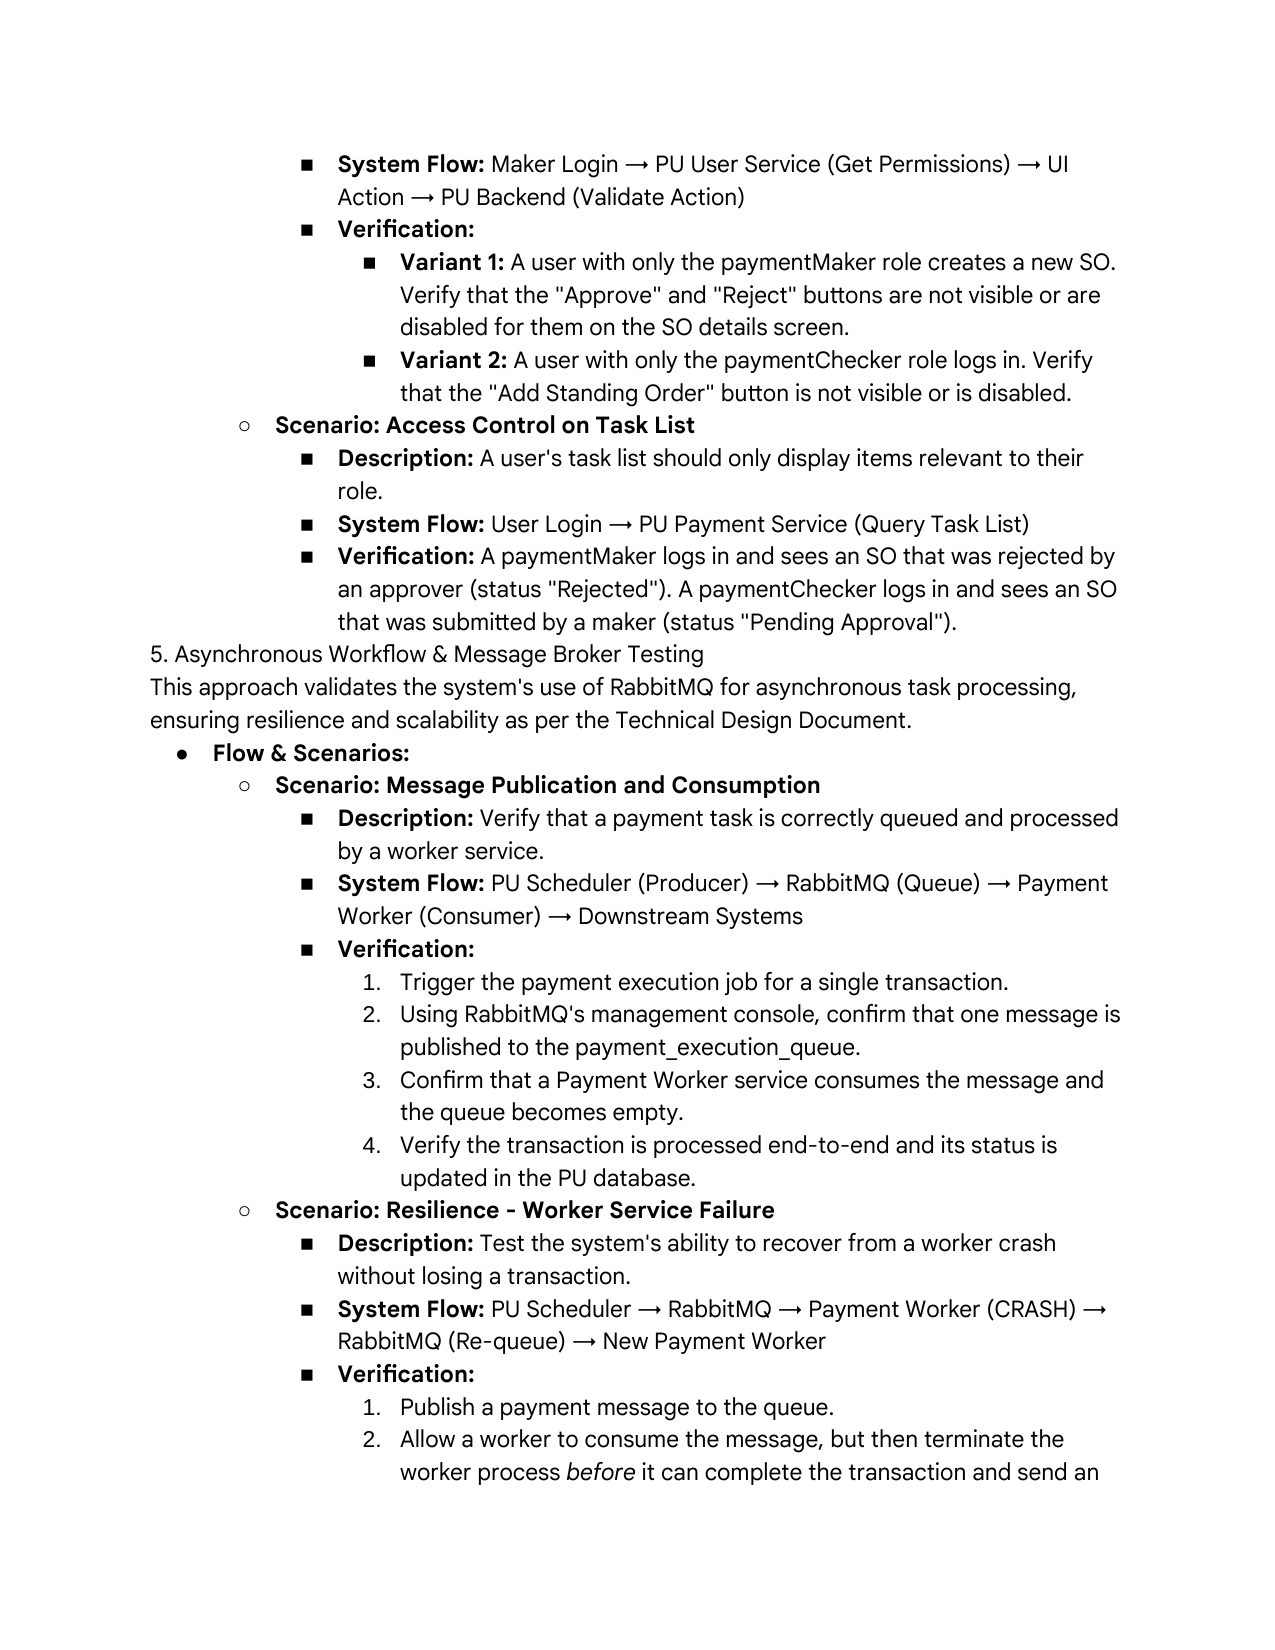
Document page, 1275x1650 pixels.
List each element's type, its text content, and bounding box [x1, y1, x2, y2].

list Description: A user's task list should only display items relevant to their role. [300, 444, 1125, 506]
list Verification: A paymentMaker logs in and sees an SO that was rejected by an approver (status "Rejected"). A paymentChecker logs in and sees an SO that was submitted by a maker (status "Pending Approval"). [300, 542, 1125, 637]
list Scenario: Access Control on Task List [237, 412, 1125, 440]
list Scenario: Message Publication and Consumption [237, 771, 1125, 800]
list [362, 1426, 1125, 1487]
list Publish a payment message to the queue. [362, 1393, 1125, 1422]
list Flow & Scenarios: [175, 739, 1125, 767]
text 5. Asynchronous Workflow & Message Broker Testing [150, 641, 1125, 669]
list System Flow: Maker Login → PU User Service (Get Permissions) → UI Action → PU Backend (Validate Action) [300, 150, 1125, 211]
list System Flow: User Login → PU Payment Service (Query Task List) [300, 510, 1125, 538]
list Verification: [300, 215, 1125, 244]
list Trigger the payment execution job for a single transaction. [362, 968, 1125, 996]
list Confirm that a Payment Worker service consumes the message and the queue becomes empty. [362, 1066, 1125, 1127]
text This approach validates the system's use of RabbitMQ for asynchronous task processing, ensuring resilience and scalability as per the Technical Design Document. [150, 673, 1125, 735]
list Verification: [300, 935, 1125, 964]
list Description: Test the system's ability to recover from a worker crash without losing a transaction. [300, 1229, 1125, 1291]
list Variant 1: A user with only the paymentMaker role creates a new SO. Verify that the "Approve" and "Reject" buttons are not visible or are disabled for them on the SO details screen. [362, 248, 1125, 342]
list Verification: [300, 1360, 1125, 1389]
list Variant 2: A user with only the paymentChecker role logs in. Verify that the "Add Standing Order" button is not visible or is disabled. [362, 346, 1125, 408]
list Scenario: Resilience - Worker Service Failure [237, 1197, 1125, 1225]
list System Flow: PU Scheduler → RabbitMQ → Payment Worker (CRASH) → RabbitMQ (Re-queue) → New Payment Worker [300, 1295, 1125, 1356]
list Description: Verify that a payment task is correctly queued and processed by a worker service. [300, 804, 1125, 866]
list System Flow: PU Scheduler (Producer) → RabbitMQ (Queue) → Payment Worker (Consumer) → Downstream Systems [300, 869, 1125, 931]
list Using RabbitMQ's management console, confirm that one message is published to the payment_execution_queue. [362, 1000, 1125, 1062]
list Verify the transaction is processed end-to-end and its status is updated in the PU database. [362, 1131, 1125, 1193]
